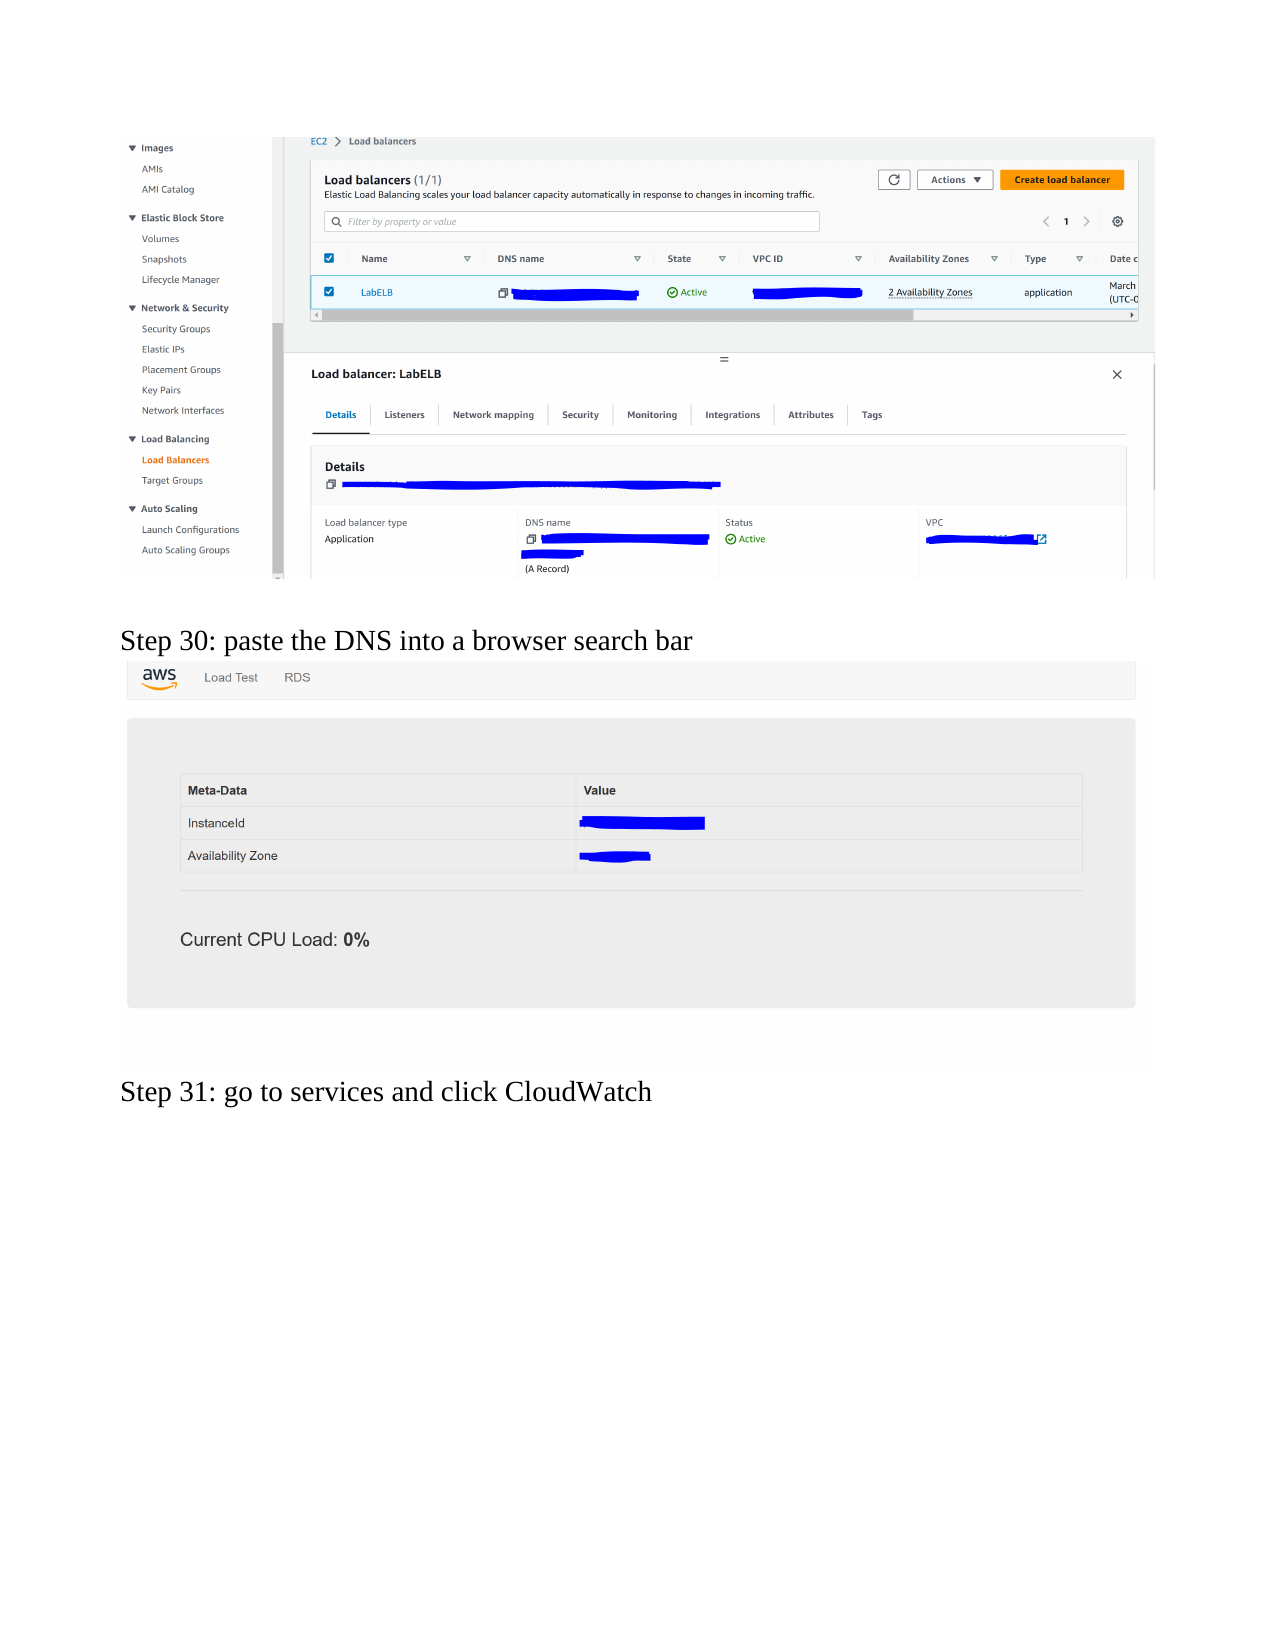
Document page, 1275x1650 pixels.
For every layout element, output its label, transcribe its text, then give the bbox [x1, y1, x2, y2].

picture [120, 661, 1155, 1069]
text Step 31: go to services and click CloudWatch [120, 1074, 1155, 1108]
picture [120, 137, 1155, 579]
text Step 30: paste the DNS into a browser search bar [120, 623, 1155, 656]
